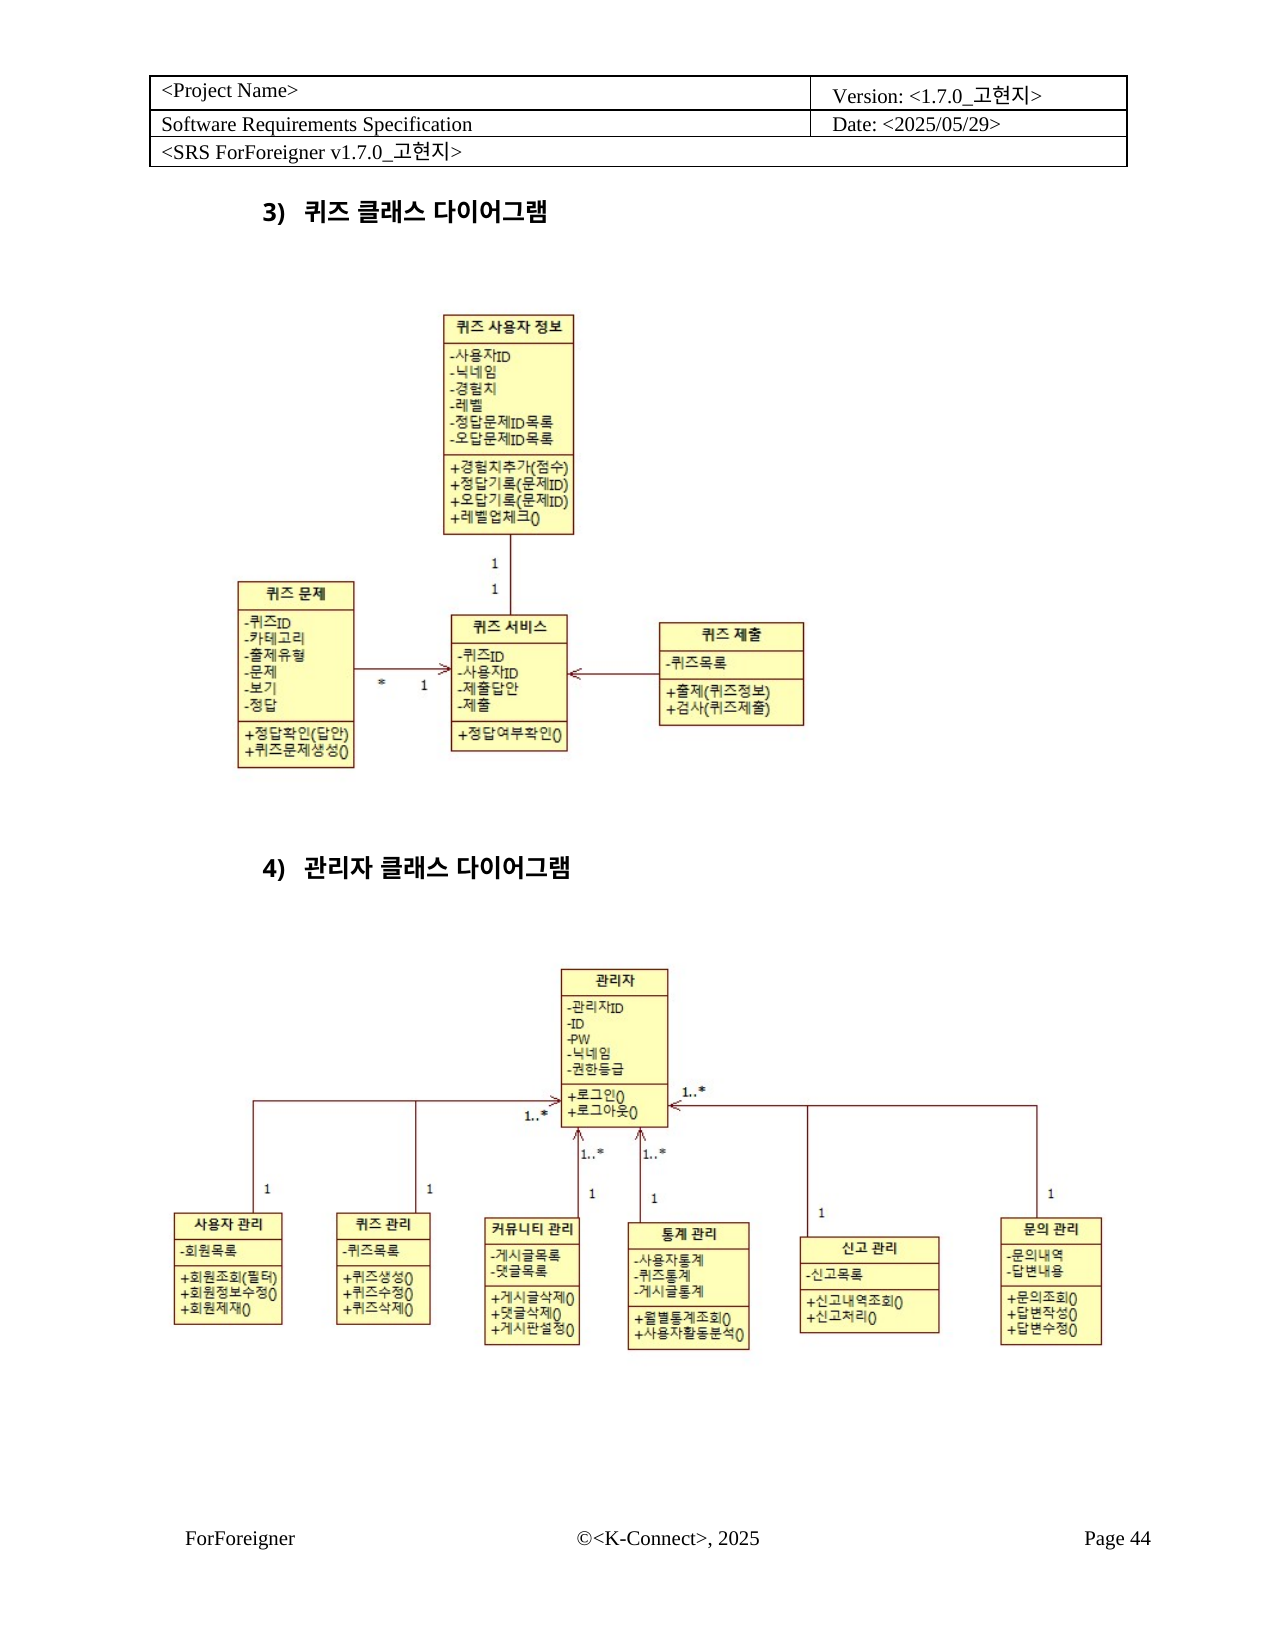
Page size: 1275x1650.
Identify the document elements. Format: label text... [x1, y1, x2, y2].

list 관리자 클래스 다이어그램 [262, 848, 1125, 885]
list 퀴즈 클래스 다이어그램 [262, 192, 1125, 228]
picture [212, 289, 830, 794]
picture [150, 945, 1125, 1374]
